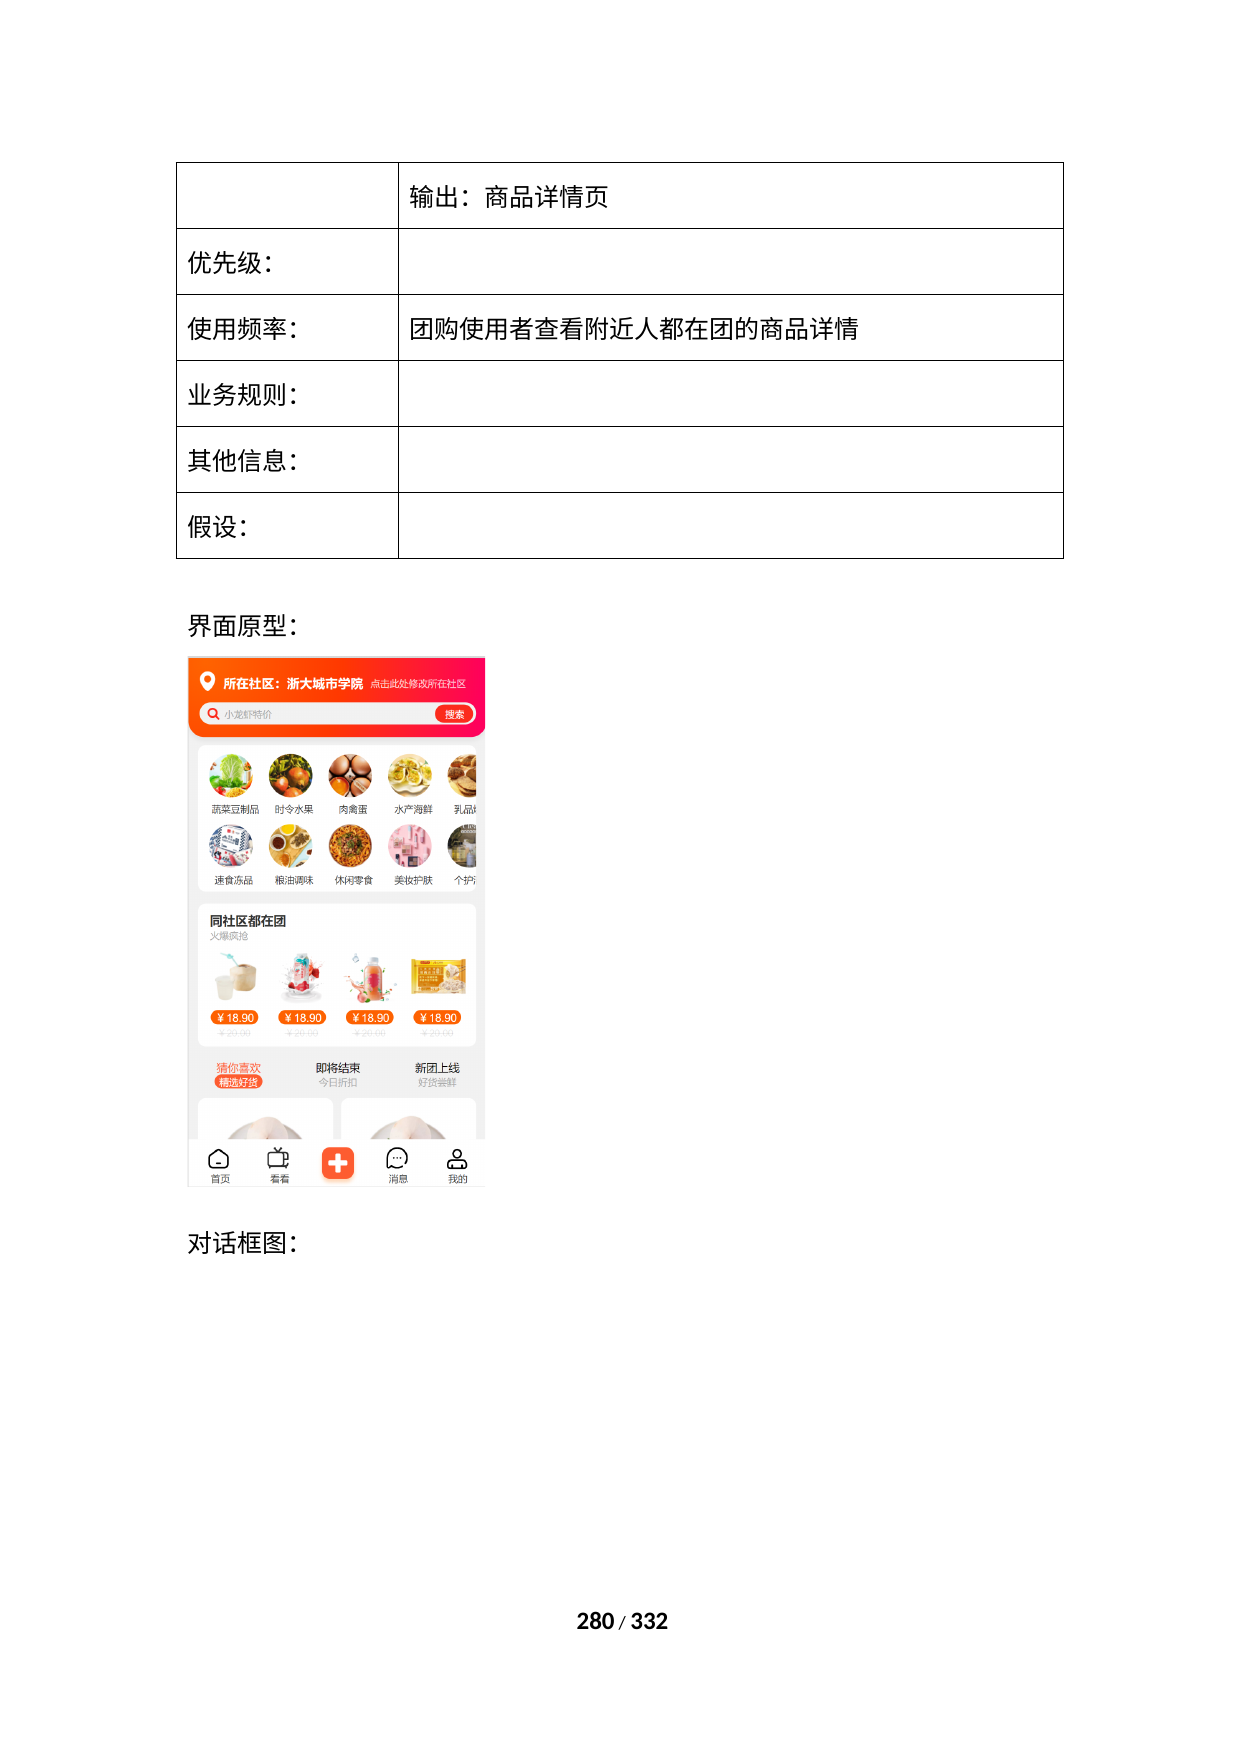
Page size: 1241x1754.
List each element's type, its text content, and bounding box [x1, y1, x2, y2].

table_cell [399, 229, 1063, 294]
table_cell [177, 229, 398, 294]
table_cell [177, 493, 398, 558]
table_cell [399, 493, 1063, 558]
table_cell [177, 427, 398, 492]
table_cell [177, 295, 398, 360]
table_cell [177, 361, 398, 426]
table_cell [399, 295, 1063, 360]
text 界面原型： [187, 592, 1053, 657]
text 对话框图： [187, 1209, 1053, 1274]
picture [187, 656, 486, 1187]
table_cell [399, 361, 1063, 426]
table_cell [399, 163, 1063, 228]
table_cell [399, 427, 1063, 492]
